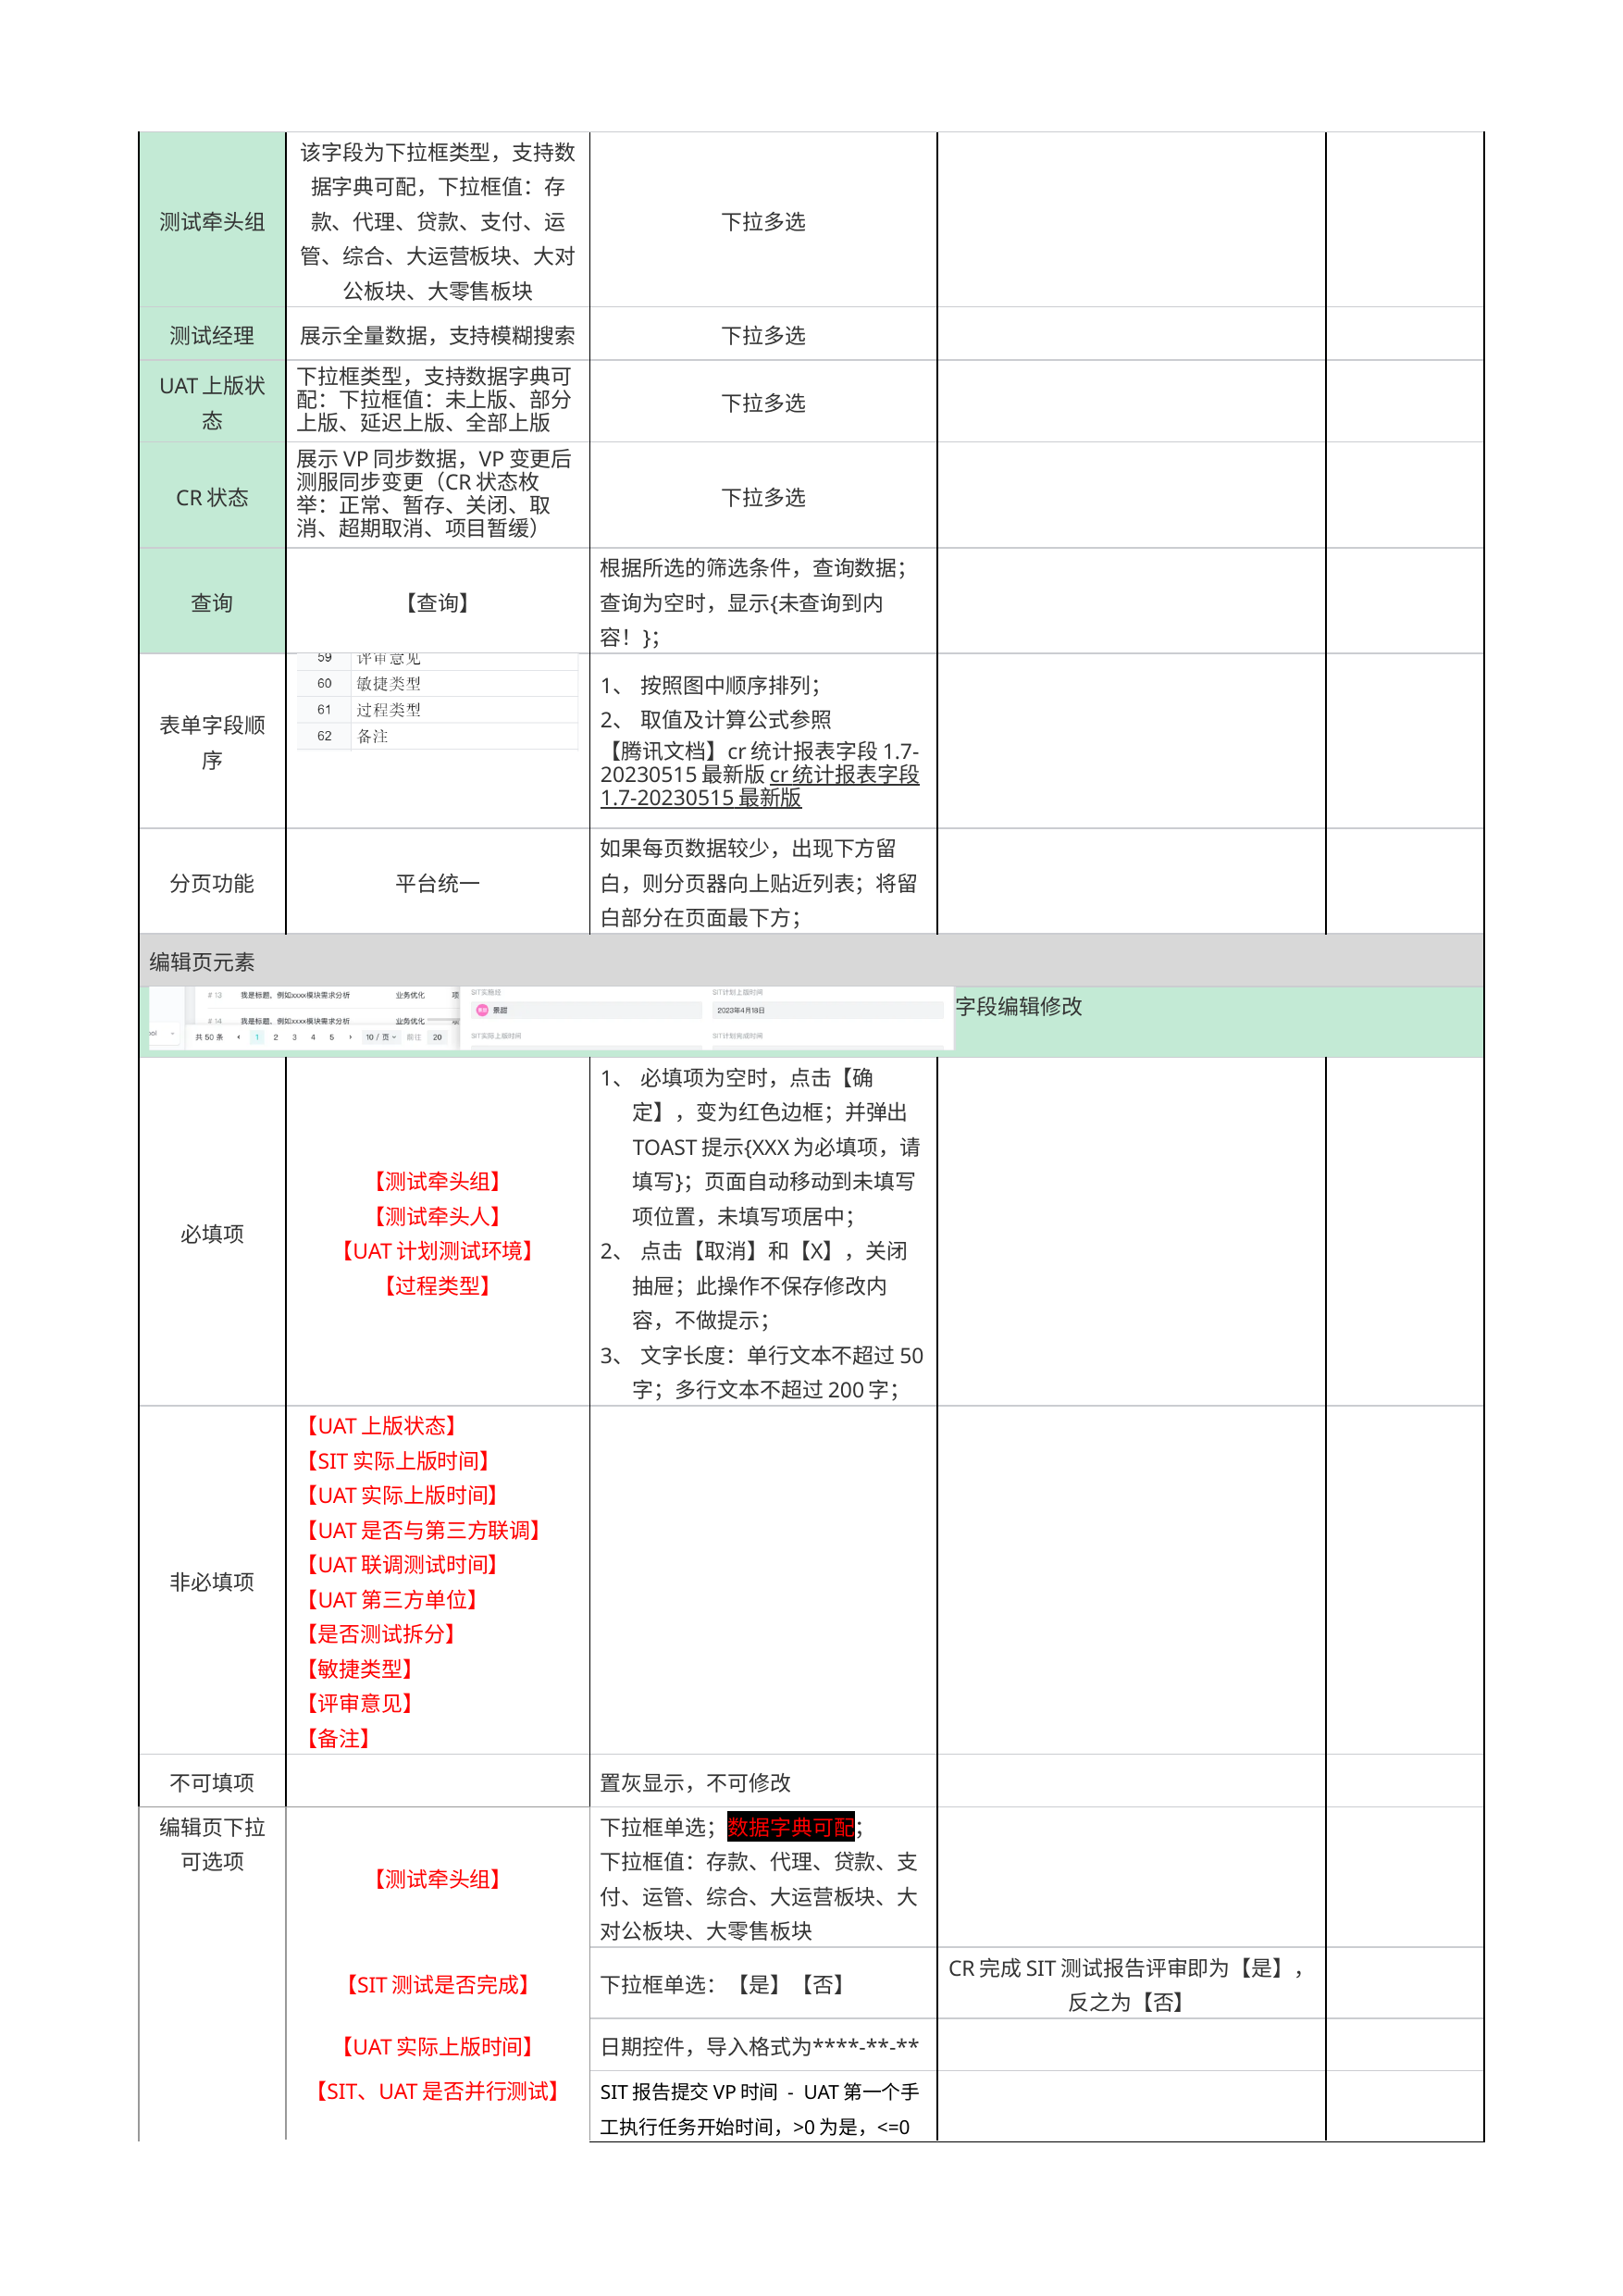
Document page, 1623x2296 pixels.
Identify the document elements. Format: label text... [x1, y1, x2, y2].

table_cell 非必填项 [140, 1407, 285, 1754]
table_cell [1327, 829, 1483, 933]
table_cell [1327, 132, 1483, 306]
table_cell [590, 2071, 936, 2141]
table_cell [1327, 361, 1483, 441]
table_cell 下拉多选 [590, 442, 936, 547]
table_cell [1327, 1058, 1483, 1405]
table_cell 平台统一 [287, 829, 589, 933]
picture [149, 987, 957, 1050]
table_cell 该字段为下拉框类型，支持数据字典可配，下拉框值：存款、代理、贷款、支付、运管、综合、大运营板块、大对公板块、大零售板块 [287, 132, 589, 306]
table_cell UAT上版状态 [140, 361, 285, 441]
table_cell [938, 654, 1325, 827]
table_cell 【SIT测试是否完成】 [287, 1946, 589, 2017]
table_cell 编辑页下拉可选项 [140, 1807, 286, 2141]
table_cell [938, 132, 1325, 306]
table_cell [287, 654, 589, 827]
table_cell [1327, 1948, 1483, 2017]
table_cell 置灰显示，不可修改 [590, 1755, 936, 1806]
table_cell 不可填项 [140, 1755, 285, 1806]
table_cell 下拉多选 [590, 307, 936, 359]
table_cell [938, 2071, 1325, 2141]
table_cell 查询 [140, 549, 285, 652]
table_cell 【UAT实际上版时间】 [287, 2017, 589, 2070]
table_cell 下拉框单选：【是】【否】 [590, 1948, 936, 2017]
table_cell 根据所选的筛选条件，查询数据；查询为空时，显示{未查询到内容！}； [590, 549, 936, 652]
table_cell 表单字段顺序 [140, 654, 285, 827]
table_cell 如果每页数据较少，出现下方留白，则分页器向上贴近列表；将留白部分在页面最下方； [590, 829, 936, 933]
table_cell 按照图中顺序排列； 取值及计算公式参照 【腾讯文档】cr统计报表字段1.7-20230515最新版cr统计报表字段1.7-20230515最新版 [590, 654, 936, 827]
table_cell 日期控件，导入格式为****-**-** [590, 2019, 936, 2070]
table_cell 必填项 [140, 1058, 285, 1405]
table_cell [590, 1407, 936, 1754]
table_cell [1327, 1407, 1483, 1754]
table_cell CR状态 [140, 442, 285, 547]
table_cell [938, 829, 1325, 933]
table_cell 展示VP同步数据，VP变更后测服同步变更（CR状态枚举：正常、暂存、关闭、取消、超期取消、项目暂缓） [287, 442, 589, 547]
table_cell 【SIT、UAT是否并行测试】 [286, 2070, 589, 2141]
table_cell [1327, 2071, 1483, 2141]
table_cell 分页功能 [140, 829, 285, 933]
table_cell [938, 442, 1325, 547]
table_cell [1327, 549, 1483, 652]
table_cell 下拉多选 [590, 132, 936, 306]
table_cell [1327, 654, 1483, 827]
table_cell 测试牵头组 [140, 132, 285, 306]
table_cell [1327, 1755, 1483, 1806]
picture [297, 653, 579, 751]
table_cell 【测试牵头组】 【测试牵头人】 【UAT计划测试环境】 【过程类型】 [287, 1058, 589, 1405]
table_cell CR完成SIT测试报告评审即为【是】，反之为【否】 [938, 1948, 1325, 2017]
table_cell [1327, 1807, 1483, 1946]
table_cell [938, 1407, 1325, 1754]
table_cell 必填项为空时，点击【确定】，变为红色边框；并弹出TOAST提示{XXX为必填项，请填写}；页面自动移动到未填写项位置，未填写项居中； 点击【取消】和【X】，关闭抽屉；此操作不保存修改内容，不做提示； 文字长度：单行文本不超过50字；多行文本不超过200字； [590, 1058, 936, 1405]
table_cell [938, 2019, 1325, 2070]
table_cell [938, 549, 1325, 652]
table_cell 编辑功能（每列数据，在列区域内做点击后，右侧弹出抽屉，如原型图所示，支持部分字段编辑修改 [140, 987, 1483, 1057]
table_cell [938, 1807, 1325, 1946]
table_cell 下拉框类型，支持数据字典可配：下拉框值：未上版、部分上版、延迟上版、全部上版 [287, 361, 589, 441]
table_cell 展示全量数据，支持模糊搜索 [287, 307, 589, 359]
table_cell 【测试牵头组】 [287, 1807, 589, 1946]
table_cell [938, 307, 1325, 359]
table_cell 【UAT上版状态】 【SIT实际上版时间】 【UAT实际上版时间】 【UAT是否与第三方联调】 【UAT联调测试时间】 【UAT第三方单位】 【是否测试拆分】 【敏捷类型】 【评审意见】 【备注】 [287, 1407, 589, 1754]
table_cell 下拉框单选；数据字典可配； 下拉框值：存款、代理、贷款、支付、运管、综合、大运营板块、大对公板块、大零售板块 [590, 1807, 936, 1946]
table_cell [938, 1058, 1325, 1405]
table_cell [938, 361, 1325, 441]
table_cell 【查询】 [287, 549, 589, 652]
table_cell 测试经理 [140, 307, 285, 359]
table_cell [287, 1755, 589, 1806]
table_cell 编辑页元素 [140, 935, 1483, 986]
table_cell [1327, 2019, 1483, 2070]
table_cell 下拉多选 [590, 361, 936, 441]
table_cell [938, 1755, 1325, 1806]
table_cell [1327, 307, 1483, 359]
table_cell [1327, 442, 1483, 547]
